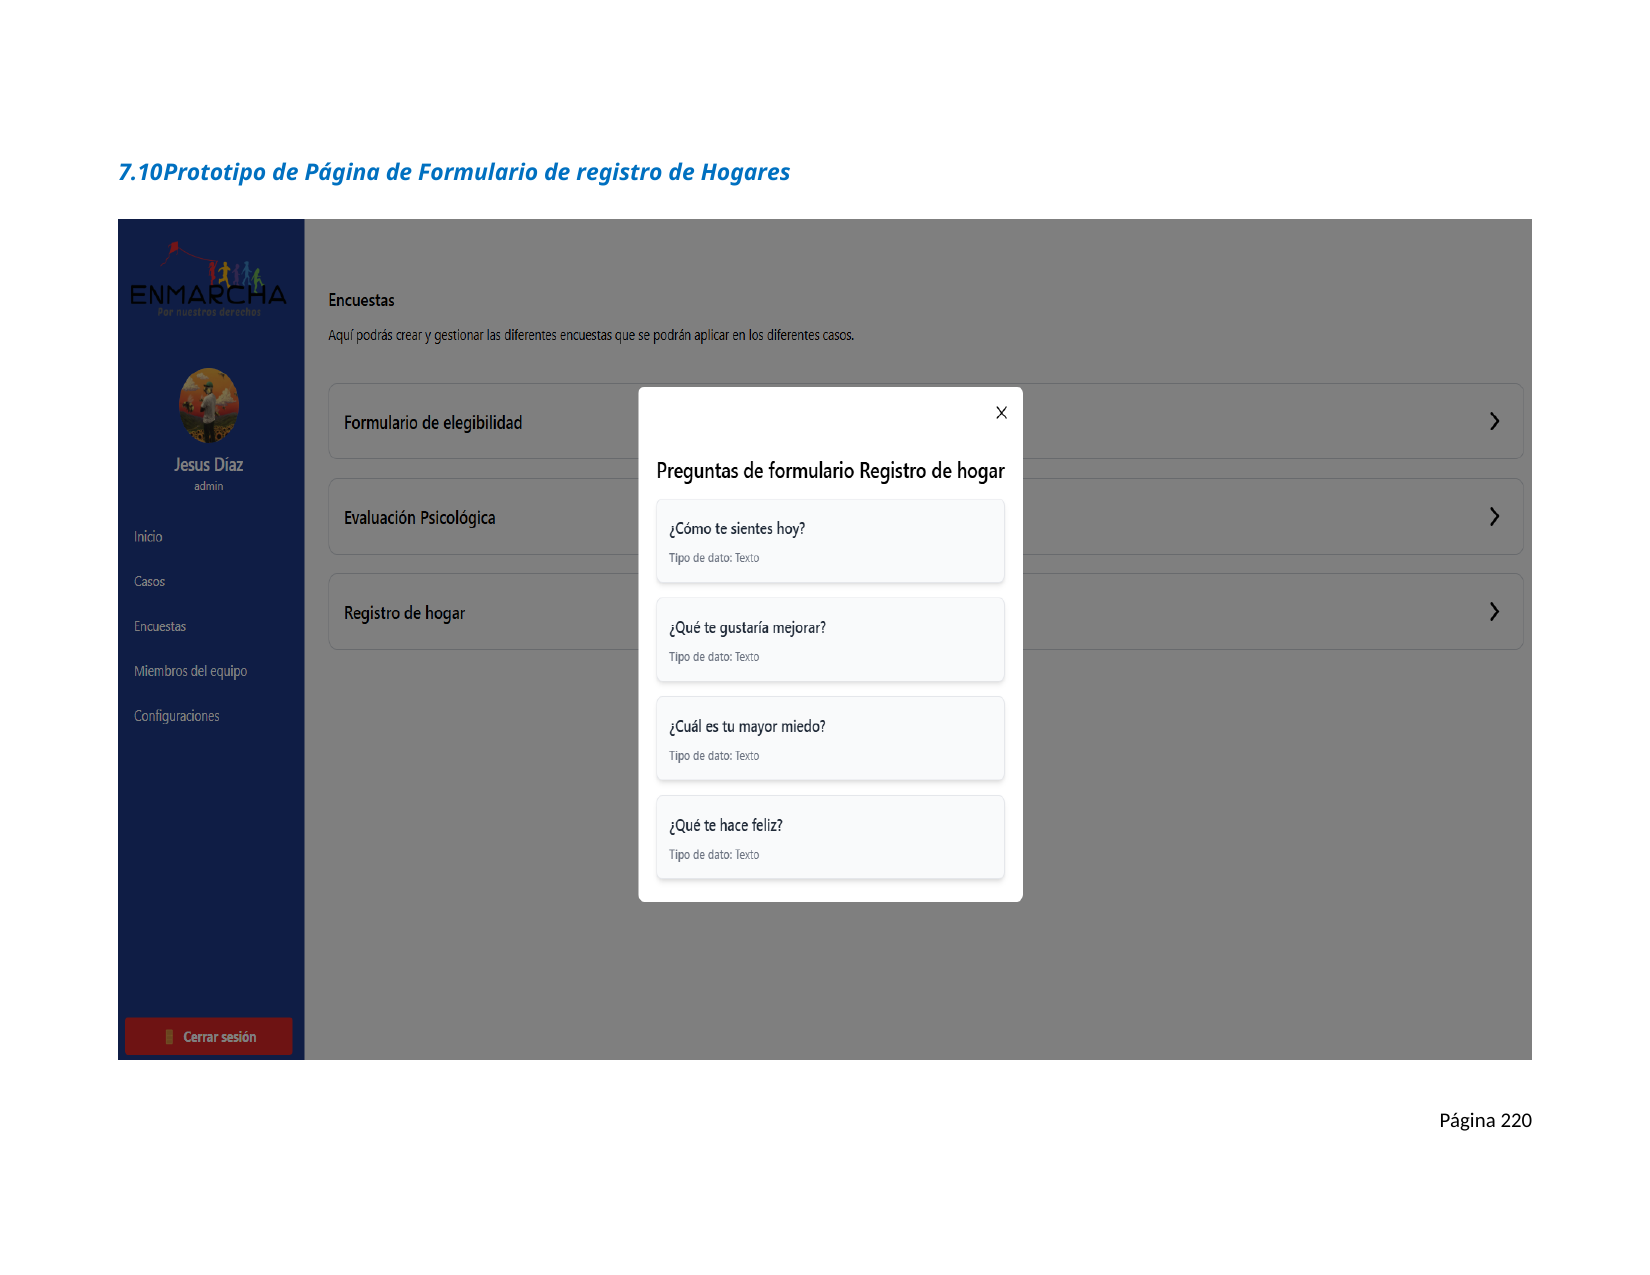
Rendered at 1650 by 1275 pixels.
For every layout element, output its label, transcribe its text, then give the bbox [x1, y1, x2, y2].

picture [118, 219, 1532, 1060]
subtitle Prototipo de Página de Formulario de registro de Hogares [118, 156, 1532, 188]
